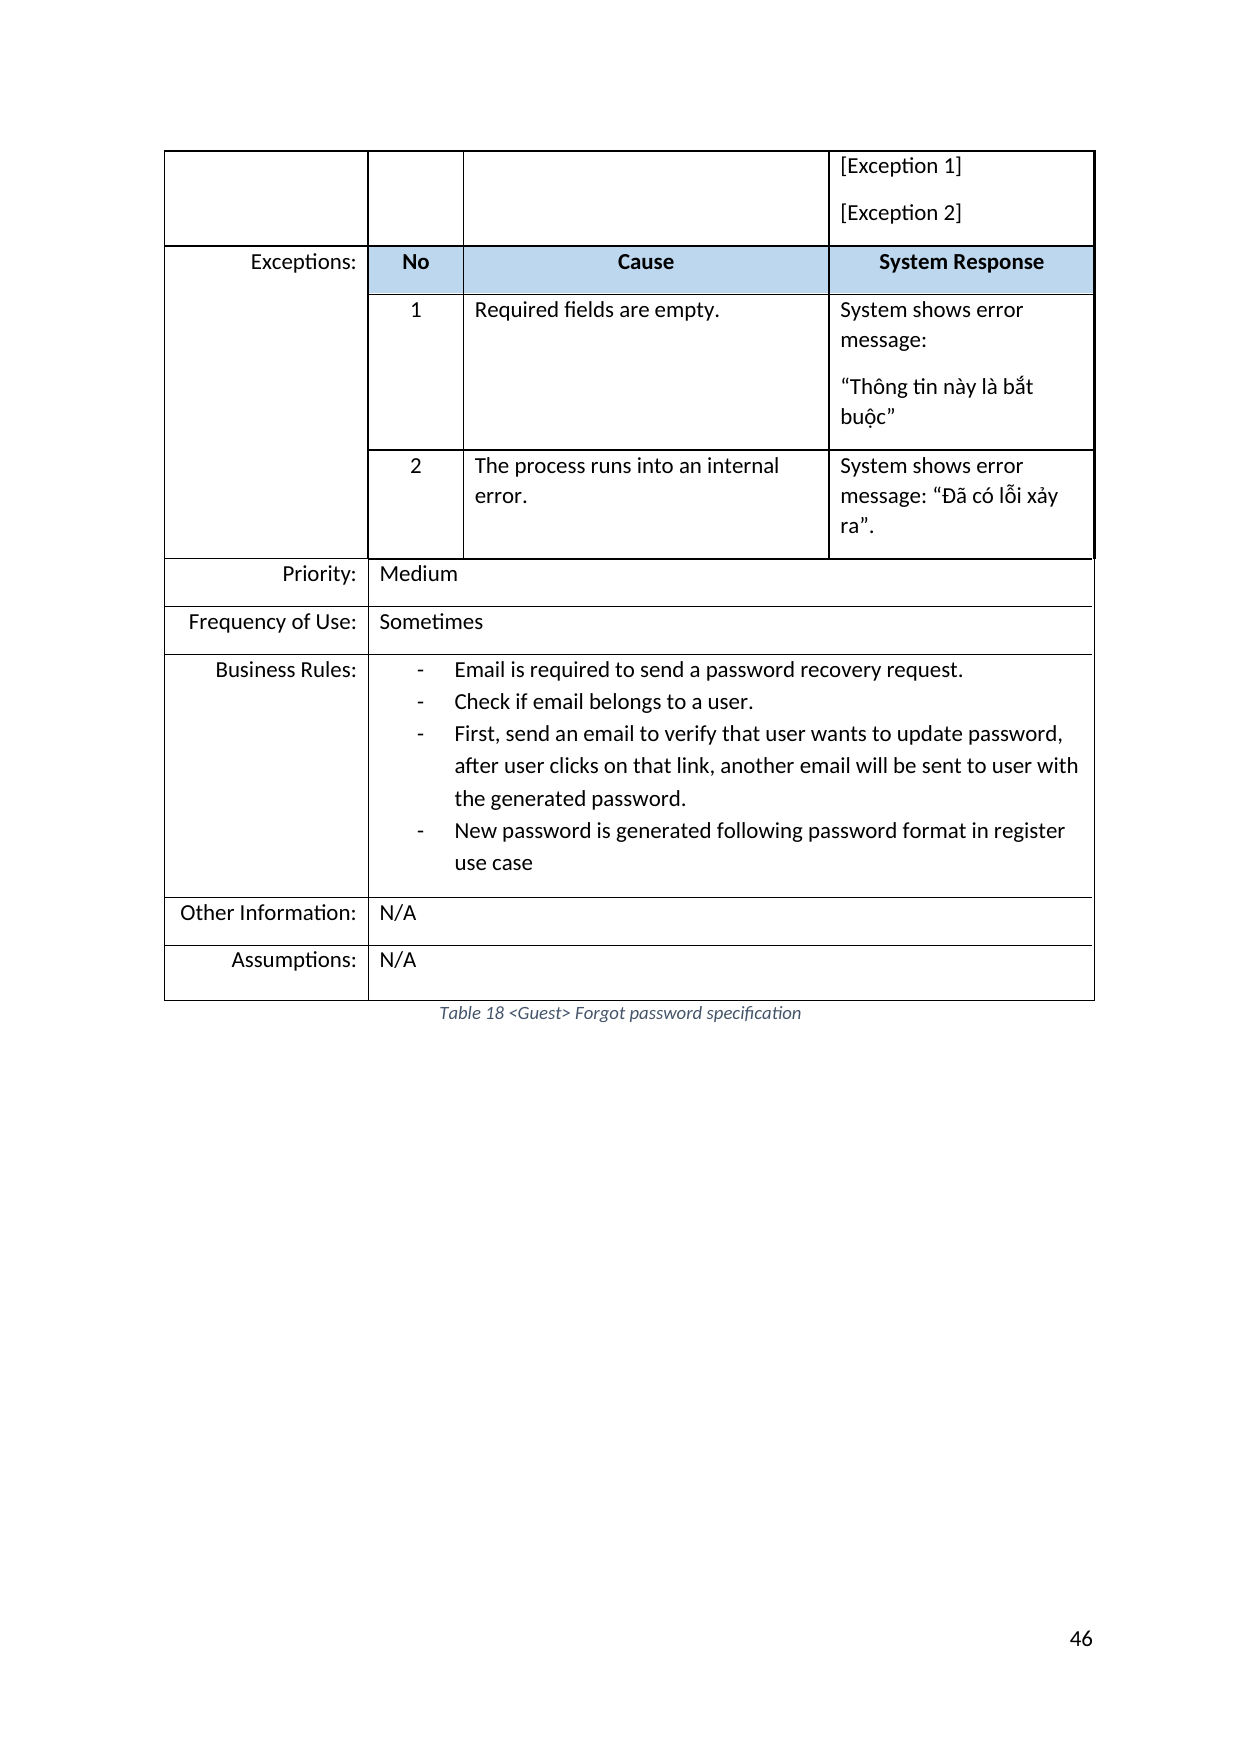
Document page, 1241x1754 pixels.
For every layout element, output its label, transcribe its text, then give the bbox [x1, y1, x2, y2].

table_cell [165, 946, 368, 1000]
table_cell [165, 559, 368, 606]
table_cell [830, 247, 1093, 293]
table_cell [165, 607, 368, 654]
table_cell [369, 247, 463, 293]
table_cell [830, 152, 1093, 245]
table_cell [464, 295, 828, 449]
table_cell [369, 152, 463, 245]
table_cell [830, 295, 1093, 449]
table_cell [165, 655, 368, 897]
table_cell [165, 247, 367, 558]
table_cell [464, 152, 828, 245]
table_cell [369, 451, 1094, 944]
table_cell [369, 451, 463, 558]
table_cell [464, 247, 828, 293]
text Table 18 <Guest> Forgot password specification [150, 1001, 1093, 1024]
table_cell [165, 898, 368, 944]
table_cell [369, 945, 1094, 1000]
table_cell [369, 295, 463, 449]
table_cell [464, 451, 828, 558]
